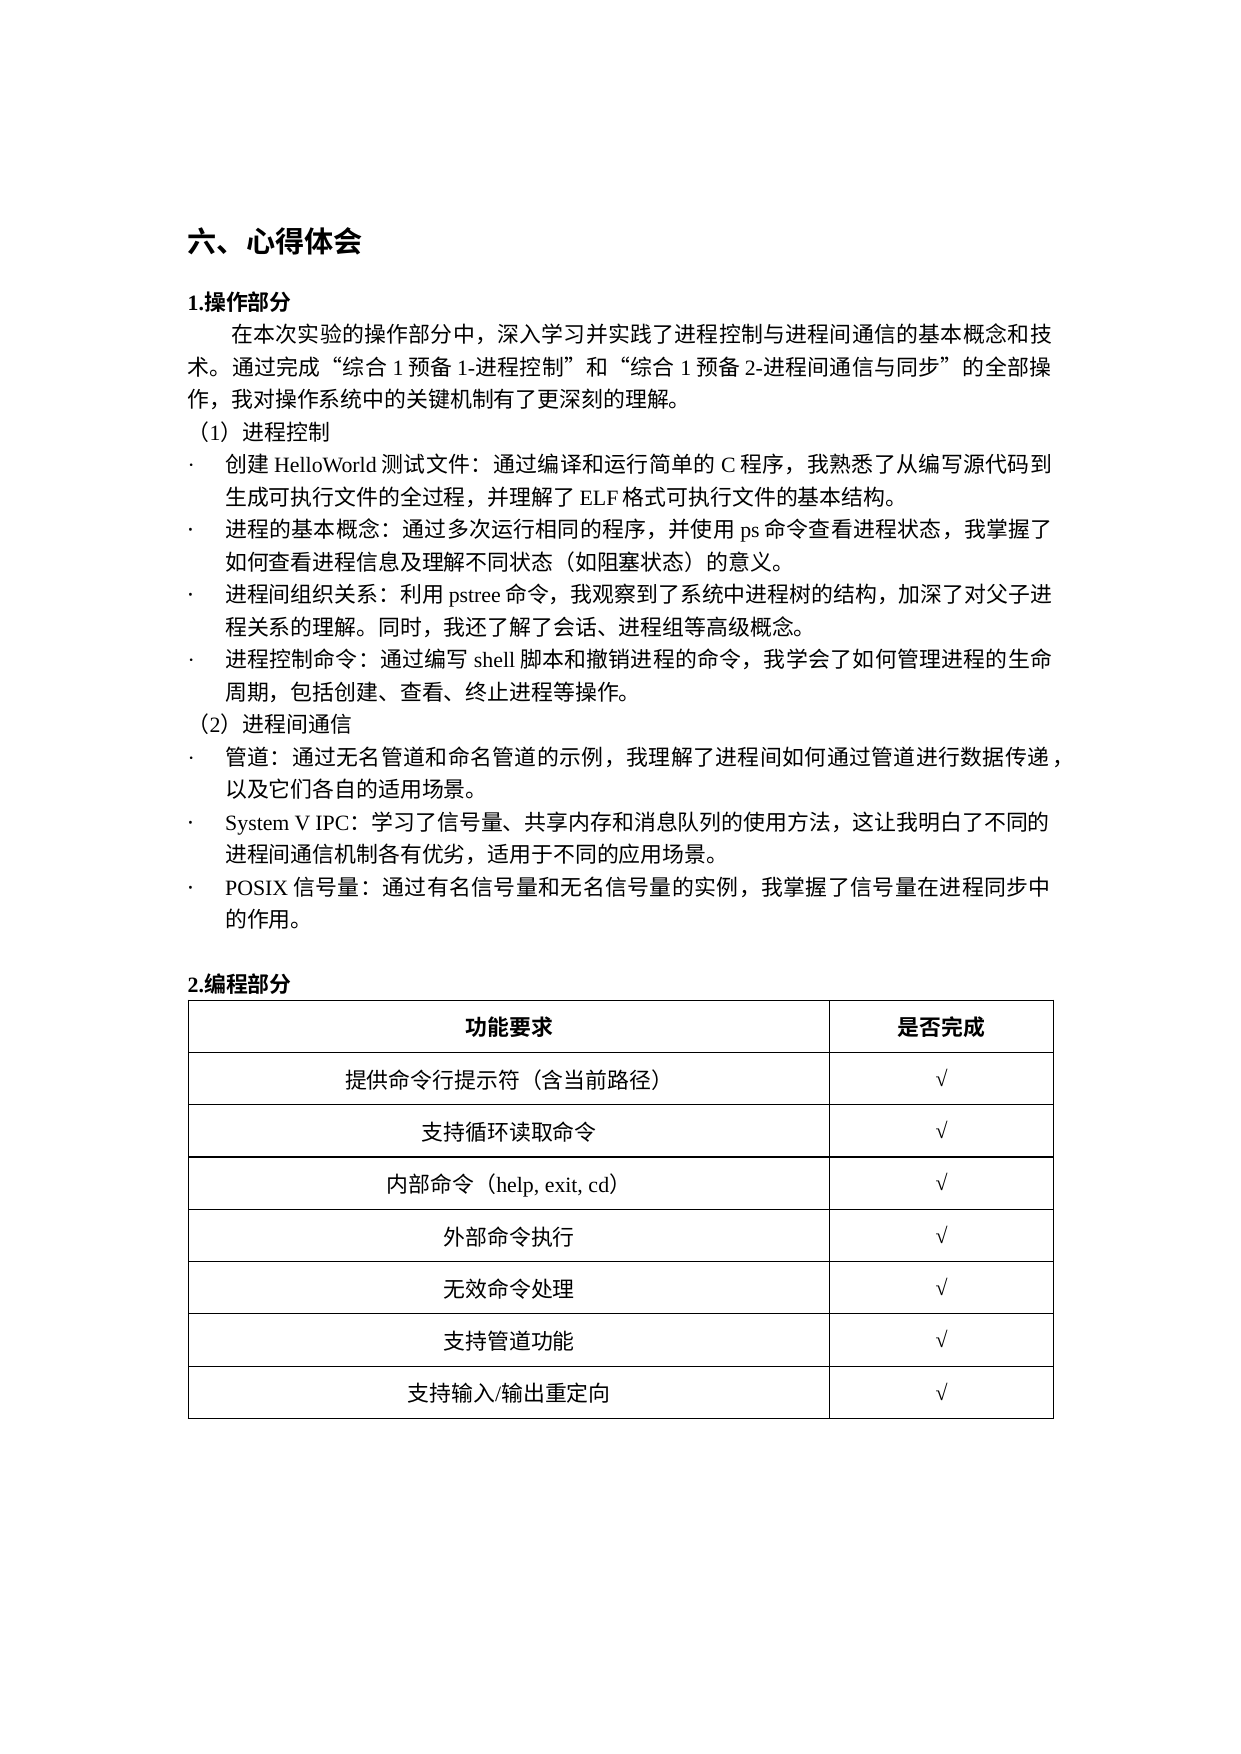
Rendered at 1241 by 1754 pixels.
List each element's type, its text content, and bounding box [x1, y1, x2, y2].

table_cell 支持输入/输出重定向 [189, 1367, 829, 1418]
text 2.编程部分 [187, 967, 1053, 999]
table_cell √ [830, 1367, 1053, 1418]
table_cell √ [830, 1105, 1053, 1156]
table_cell 支持管道功能 [189, 1314, 829, 1366]
table_header 是否完成 [830, 1001, 1053, 1052]
text （1）进程控制 [187, 414, 1053, 447]
text · 管道：通过无名管道和命名管道的示例，我理解了进程间如何通过管道进行数据传递，以及它们各自的适用场景。 [187, 739, 1053, 804]
text 1.操作部分 [187, 284, 1053, 317]
table_cell √ [830, 1158, 1053, 1209]
table_cell √ [830, 1210, 1053, 1261]
table_cell 内部命令（help, exit, cd） [189, 1158, 829, 1209]
table_cell 外部命令执行 [189, 1210, 829, 1261]
table_cell √ [830, 1262, 1053, 1313]
text 在本次实验的操作部分中，深入学习并实践了进程控制与进程间通信的基本概念和技术。通过完成“综合1预备1-进程控制”和“综合1预备2-进程间通信与同步”的全部操作，我对操作系统中的关键机制有了更深刻的理解。 [187, 317, 1053, 414]
table_cell 提供命令行提示符（含当前路径） [189, 1053, 829, 1104]
list 进程的基本概念：通过多次运行相同的程序，并使用ps命令查看进程状态，我掌握了如何查看进程信息及理解不同状态（如阻塞状态）的意义。 [187, 512, 1053, 577]
table_header 功能要求 [189, 1001, 829, 1052]
text · 创建HelloWorld测试文件：通过编译和运行简单的C程序，我熟悉了从编写源代码到生成可执行文件的全过程，并理解了ELF格式可执行文件的基本结构。 [187, 447, 1053, 512]
table_cell √ [830, 1053, 1053, 1104]
list System V IPC：学习了信号量、共享内存和消息队列的使用方法，这让我明白了不同的进程间通信机制各有优劣，适用于不同的应用场景。 [187, 804, 1053, 869]
text （2）进程间通信 [187, 707, 1053, 739]
table_cell 无效命令处理 [189, 1262, 829, 1313]
table_cell 支持循环读取命令 [189, 1105, 829, 1156]
text · 进程控制命令：通过编写shell脚本和撤销进程的命令，我学会了如何管理进程的生命周期，包括创建、查看、终止进程等操作。 [187, 642, 1053, 707]
list POSIX信号量：通过有名信号量和无名信号量的实例，我掌握了信号量在进程同步中的作用。 [187, 869, 1053, 934]
list 进程间组织关系：利用pstree命令，我观察到了系统中进程树的结构，加深了对父子进程关系的理解。同时，我还了解了会话、进程组等高级概念。 [187, 577, 1053, 642]
table_cell √ [830, 1314, 1053, 1366]
subtitle 六、心得体会 [187, 207, 1053, 272]
